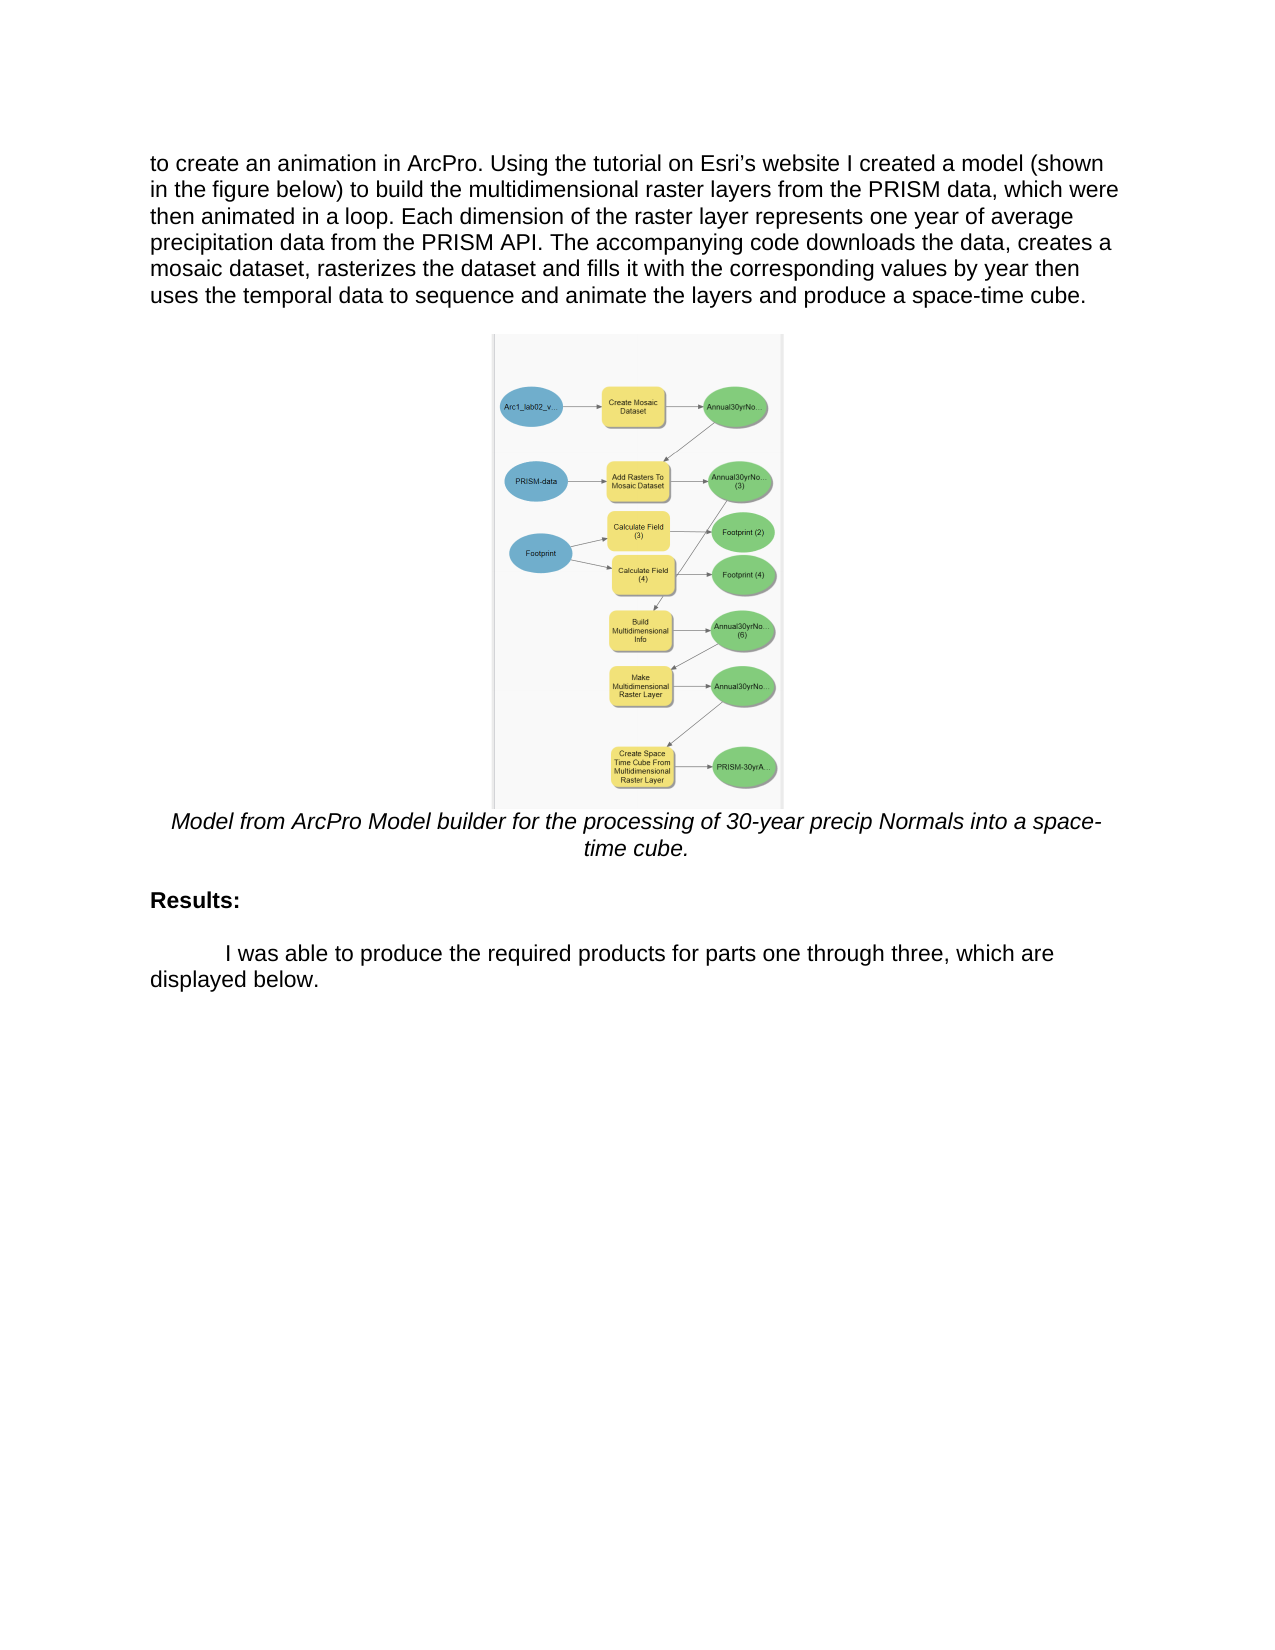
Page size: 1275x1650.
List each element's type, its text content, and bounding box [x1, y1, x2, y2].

picture [491, 334, 784, 809]
text I was able to produce the required products for parts one through three, which are displayed below. [150, 940, 1125, 993]
text Results: [150, 887, 1125, 913]
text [150, 150, 1125, 308]
text Model from ArcPro Model builder for the processing of 30-year precip Normals into a space-time cube. [150, 808, 1125, 861]
